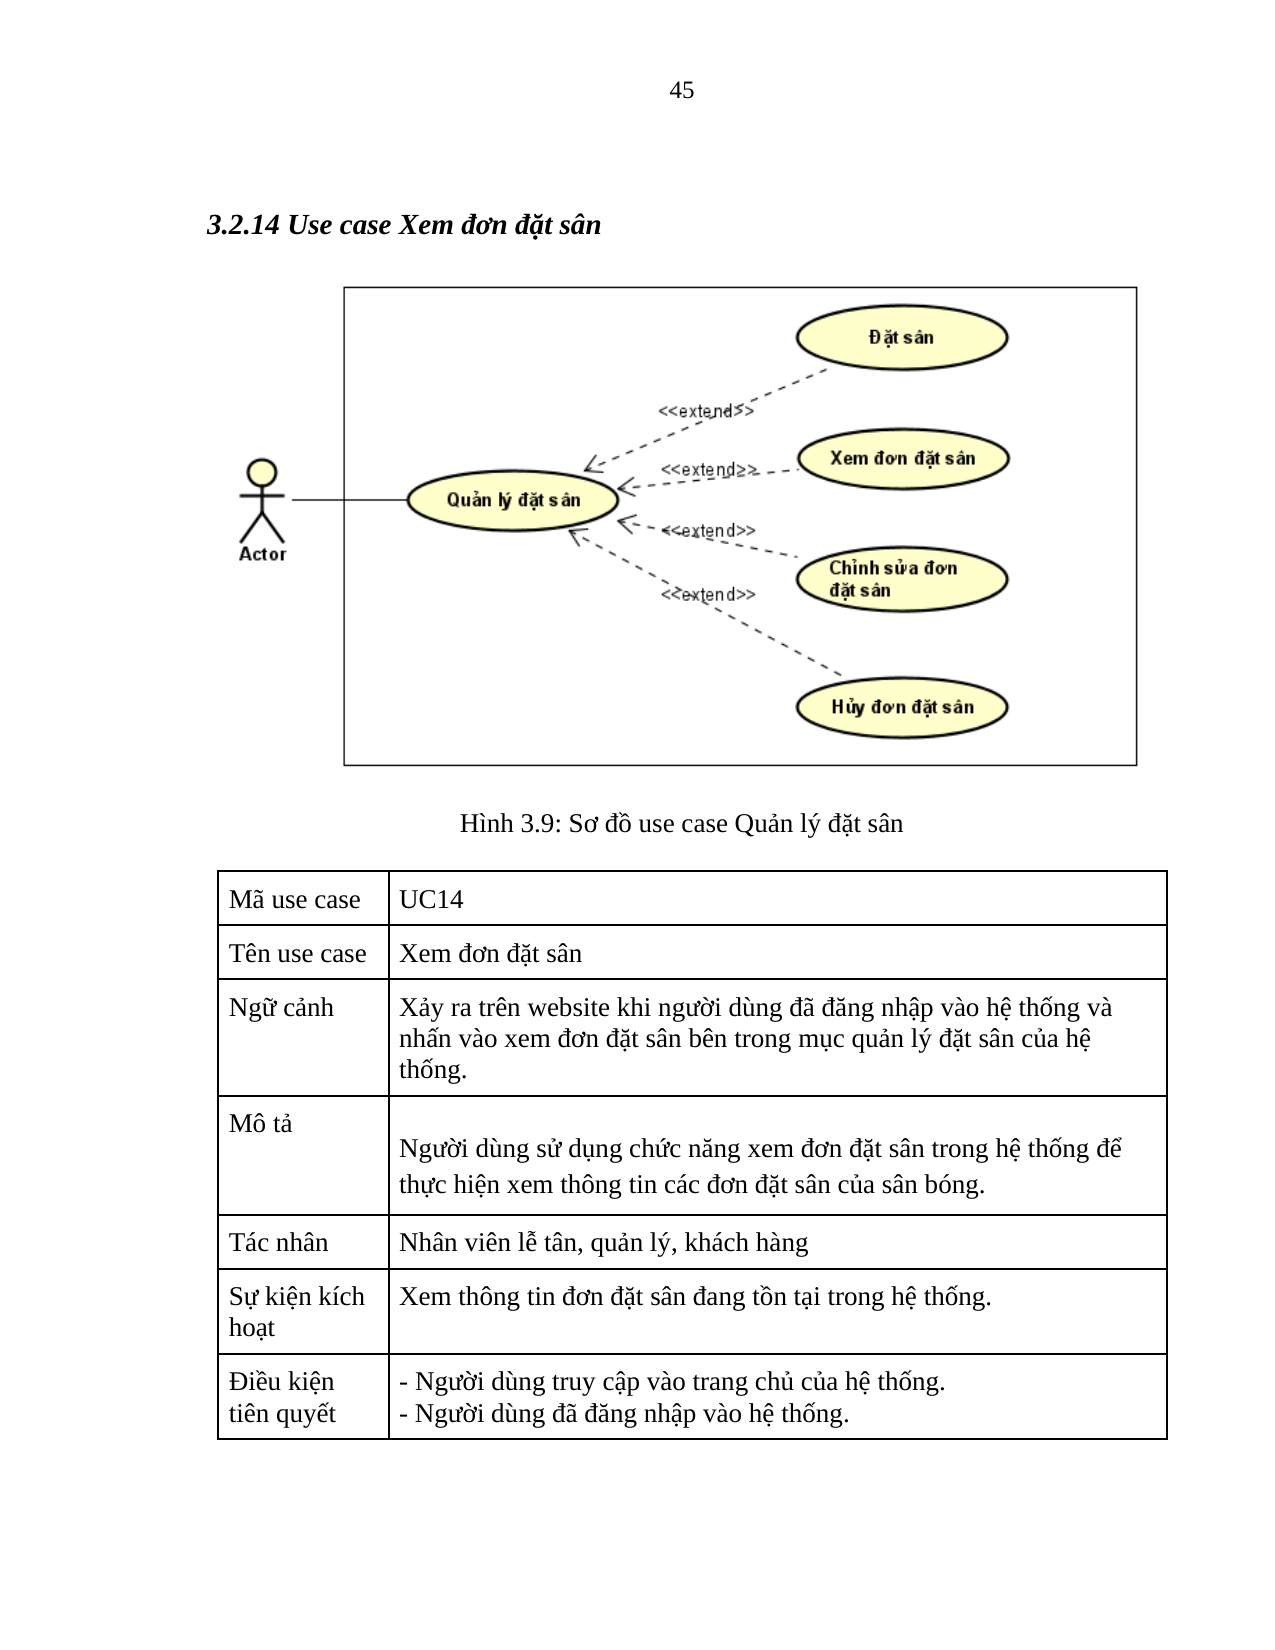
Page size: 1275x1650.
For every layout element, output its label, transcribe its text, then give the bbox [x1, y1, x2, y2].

table_cell Tên use case [219, 926, 388, 978]
table_cell Nhân viên lễ tân, quản lý, khách hàng [390, 1216, 1166, 1268]
table_cell Sự kiện kích hoạt [219, 1270, 388, 1353]
table_cell Người dùng sử dụng chức năng xem đơn đặt sân trong hệ thống để thực hiện xem thông tin các đơn đặt sân của sân bóng. [390, 1097, 1166, 1214]
table_cell Xem thông tin đơn đặt sân đang tồn tại trong hệ thống. [390, 1270, 1166, 1353]
picture [206, 273, 1157, 776]
table_cell - Người dùng truy cập vào trang chủ của hệ thống. - Người dùng đã đăng nhập vào hệ thống. [390, 1355, 1166, 1438]
table_cell Tác nhân [219, 1216, 388, 1268]
table_header Mã use case [219, 872, 388, 924]
table_header UC14 [390, 872, 1166, 924]
table_cell Xem đơn đặt sân [390, 926, 1166, 978]
table_cell Ngữ cảnh [219, 980, 388, 1095]
text Hình 3.9: Sơ đồ use case Quản lý đặt sân [207, 807, 1157, 838]
table_cell Điều kiện tiên quyết [219, 1355, 388, 1438]
table_cell Mô tả [219, 1097, 388, 1214]
table_cell Xảy ra trên website khi người dùng đã đăng nhập vào hệ thống và nhấn vào xem đơn đặt sân bên trong mục quản lý đặt sân của hệ thống. [390, 980, 1166, 1095]
text 3.2.14 Use case Xem đơn đặt sân [207, 207, 1157, 240]
